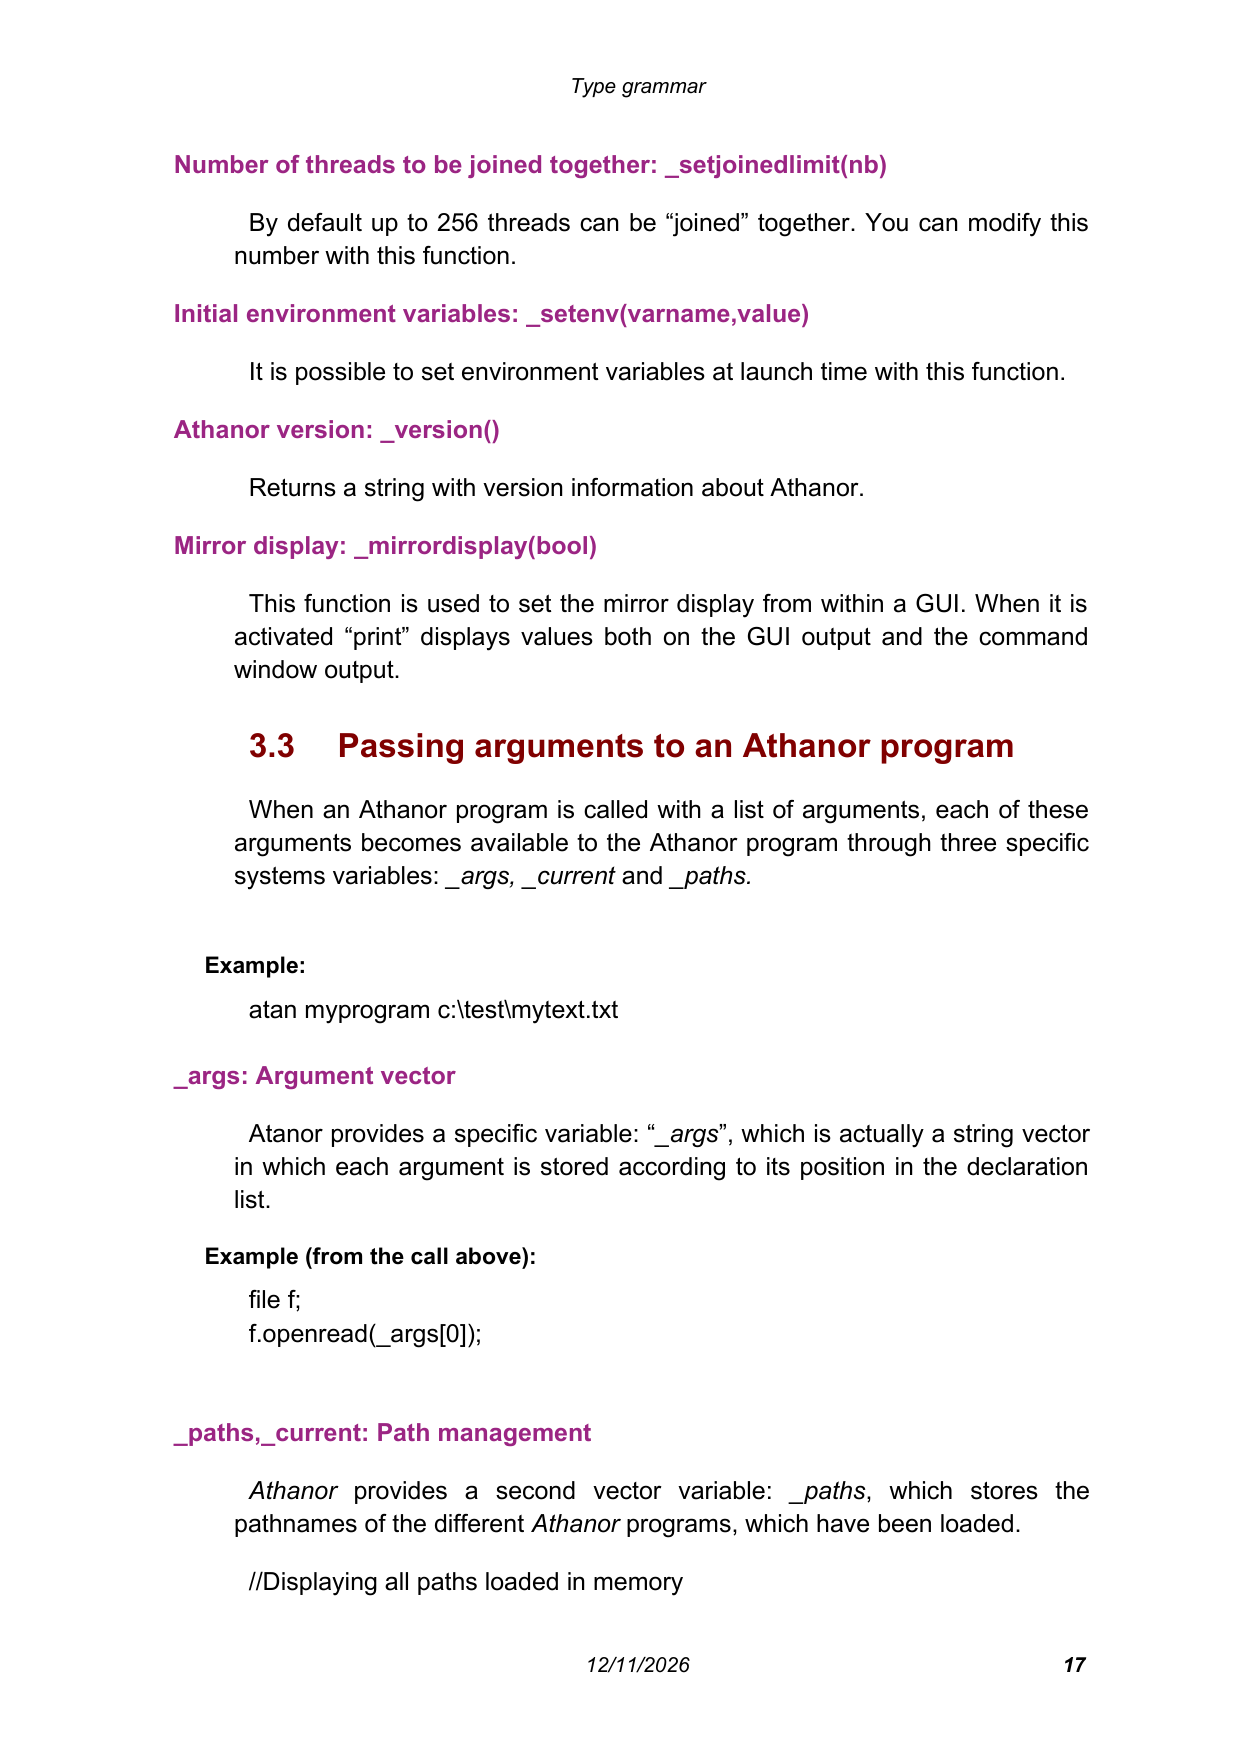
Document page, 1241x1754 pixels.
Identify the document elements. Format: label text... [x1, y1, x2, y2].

text //Displaying all paths loaded in memory [234, 1567, 1090, 1595]
text f.openread(_args[0]); [234, 1318, 1090, 1347]
text file f; [234, 1286, 1090, 1314]
text Returns a string with version information about Athanor. [234, 473, 1090, 502]
subtitle _args: Argument vector [174, 1061, 1090, 1089]
text atan myprogram c:\test\mytext.txt [234, 995, 1090, 1023]
subtitle Mirror display: _mirrordisplay(bool) [174, 531, 1090, 560]
text When an Athanor program is called with a list of arguments, each of these arguments becomes available to the Athanor program through three specific systems variables: _args, _current and _paths. [234, 795, 1090, 890]
text Athanor provides a second vector variable: _paths, which stores the pathnames of the different Athanor programs, which have been loaded. [234, 1476, 1090, 1537]
subtitle _paths,_current: Path management [174, 1418, 1090, 1446]
subtitle Example: [204, 952, 1090, 978]
subtitle Example (from the call above): [204, 1243, 1090, 1269]
subtitle Number of threads to be joined together: _setjoinedlimit(nb) [174, 150, 1090, 179]
text By default up to 256 threads can be “joined” together. You can modify this number with this function. [234, 208, 1090, 270]
text It is possible to set environment variables at launch time with this function. [234, 357, 1090, 386]
subtitle Initial environment variables: _setenv(varname,value) [174, 299, 1090, 328]
text This function is used to set the mirror display from within a GUI. When it is activated “print” displays values both on the GUI output and the command window output. [234, 589, 1090, 684]
subtitle Passing arguments to an Athanor program [234, 726, 1090, 764]
subtitle Athanor version: _version() [174, 415, 1090, 444]
text Atanor provides a specific variable: “_args”, which is actually a string vector in which each argument is stored according to its position in the declaration list. [234, 1119, 1090, 1213]
